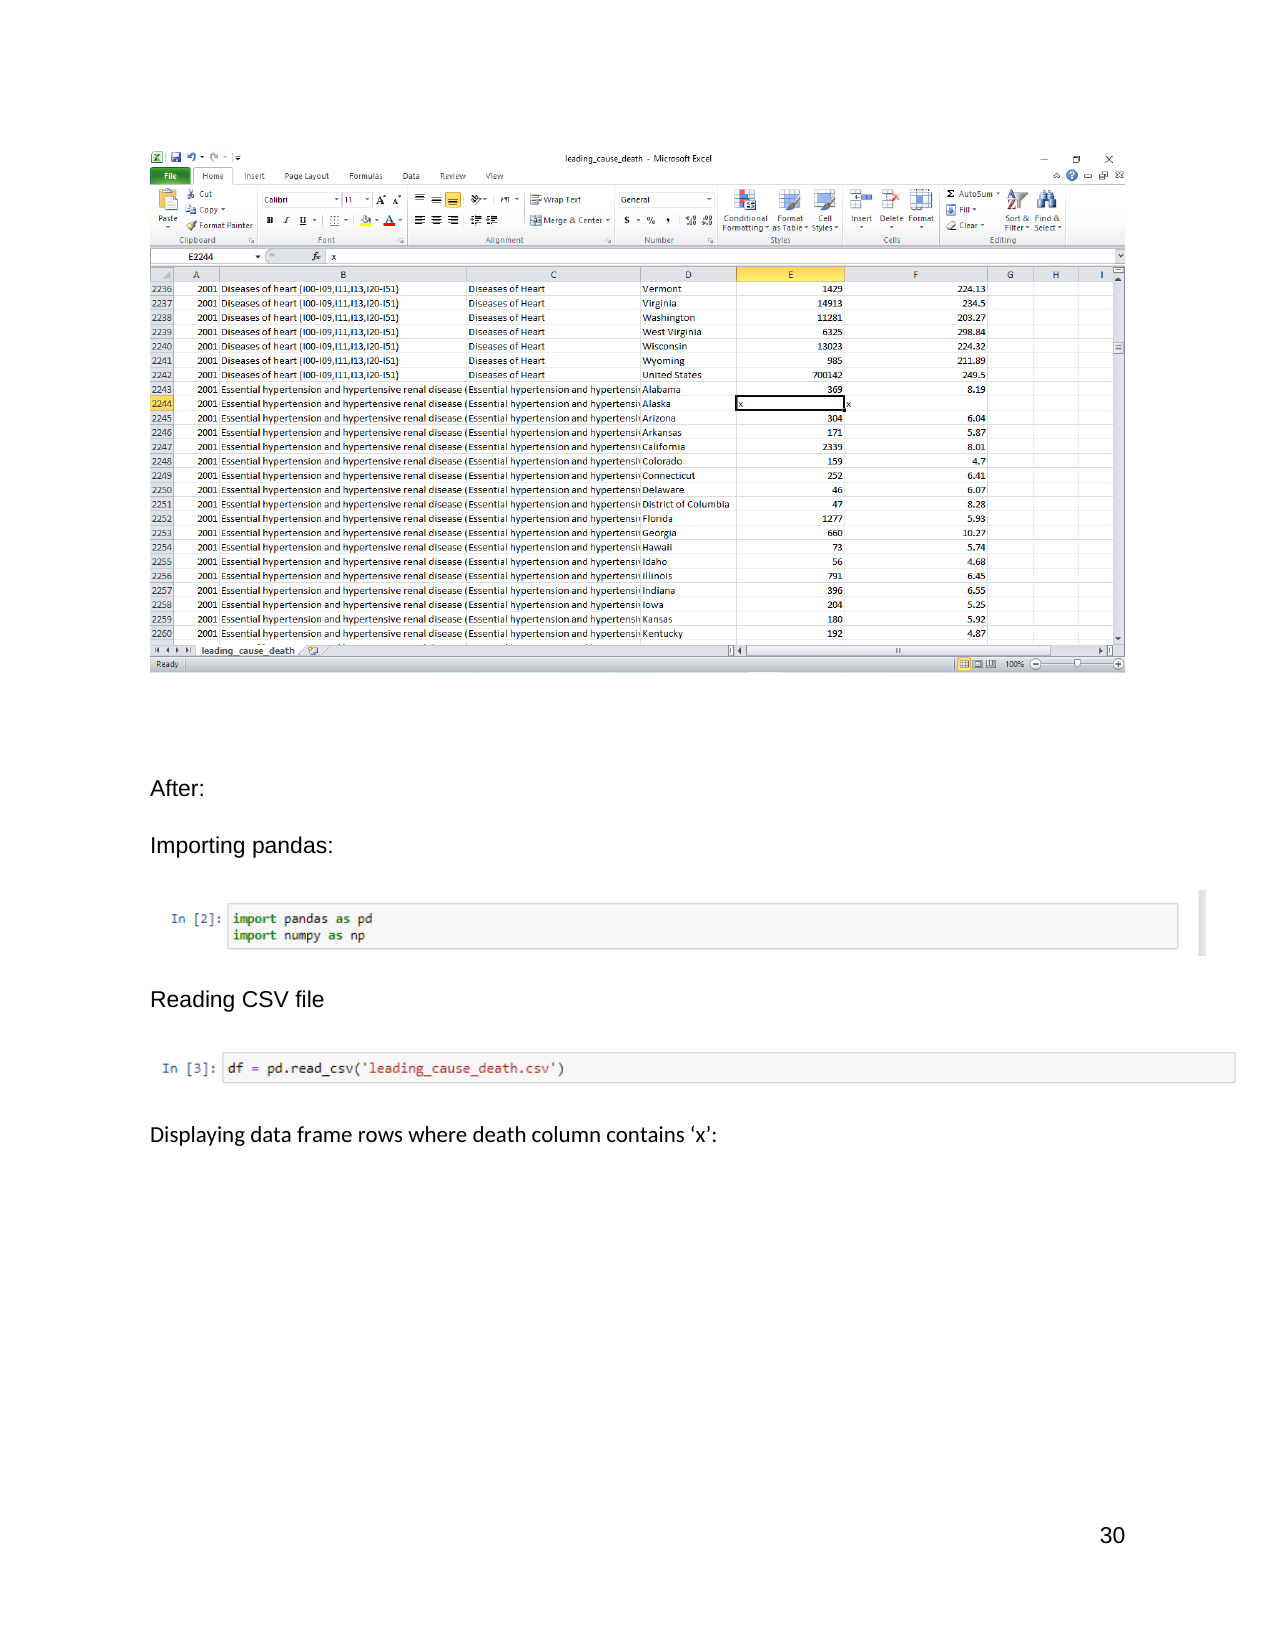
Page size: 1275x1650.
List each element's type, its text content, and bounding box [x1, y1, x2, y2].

text Importing pandas: [150, 832, 1125, 859]
picture [150, 150, 1125, 673]
picture [150, 890, 1207, 956]
text After: [150, 775, 1125, 801]
text Displaying data frame rows where death column contains ‘x’: [150, 1120, 1125, 1148]
picture [150, 1043, 1247, 1089]
text Reading CSV file [150, 986, 1125, 1013]
